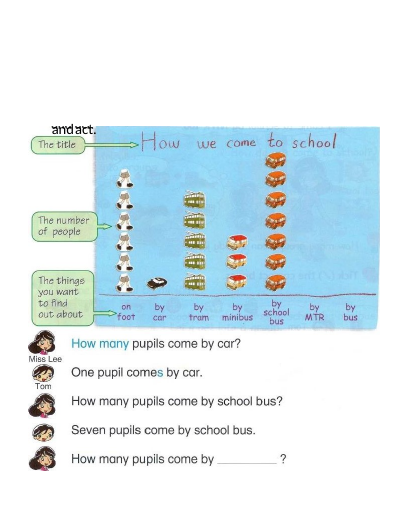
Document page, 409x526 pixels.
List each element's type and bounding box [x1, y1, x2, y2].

picture [28, 126, 380, 471]
